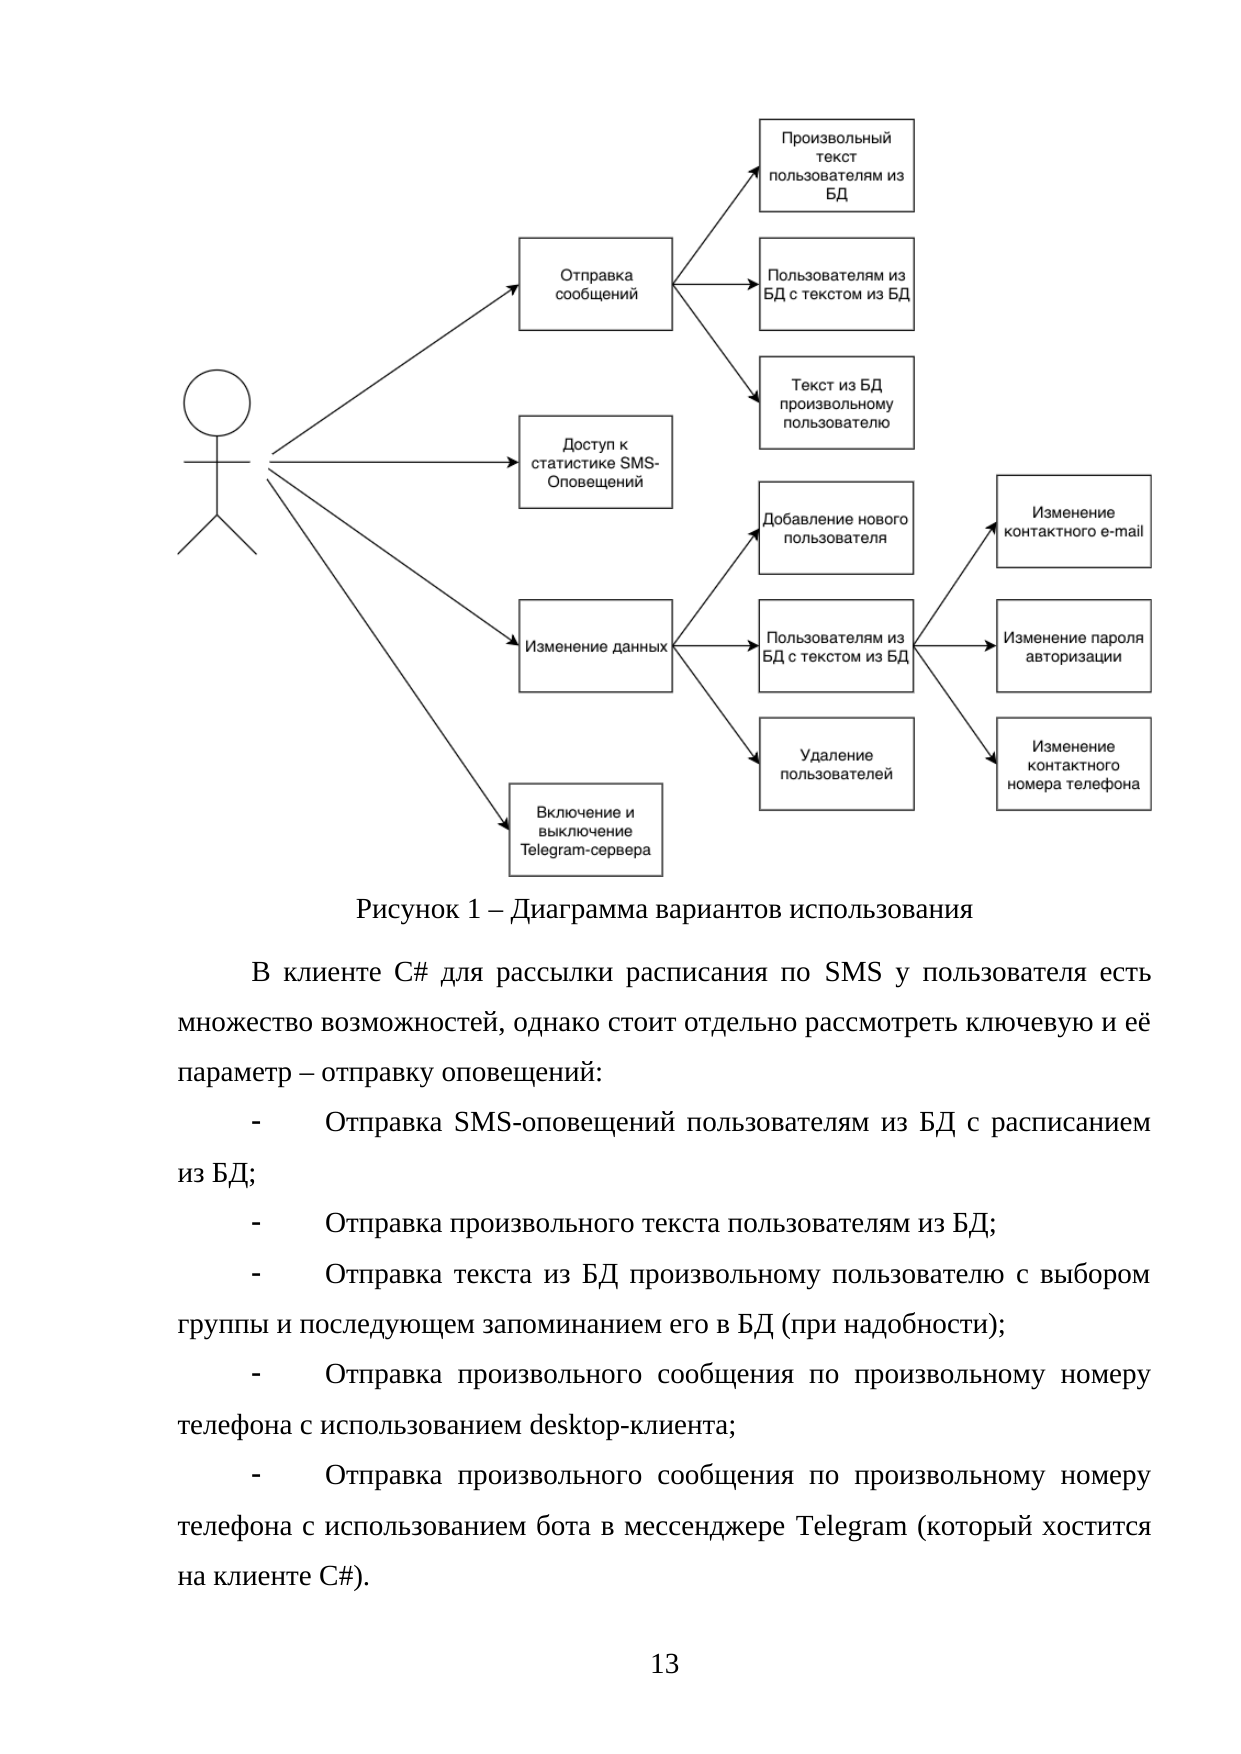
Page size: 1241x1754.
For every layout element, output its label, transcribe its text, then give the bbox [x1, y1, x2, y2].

text Рисунок 1 – Диаграмма вариантов использования [177, 891, 1152, 924]
list Отправка произвольного сообщения по произвольному номеру телефона с использованием desktop-клиента; [177, 1356, 1152, 1440]
picture [177, 118, 1152, 877]
list Отправка произвольного сообщения по произвольному номеру телефона с использованием бота в мессенджере Telegram (который хостится на клиенте C#). [177, 1457, 1152, 1591]
list Отправка текста из БД произвольному пользователю с выбором группы и последующем запоминанием его в БД (при надобности); [177, 1256, 1152, 1340]
list Отправка SMS-оповещений пользователям из БД с расписанием из БД; [177, 1104, 1152, 1188]
list Отправка произвольного текста пользователям из БД; [177, 1205, 1152, 1239]
text В клиенте С# для рассылки расписания по SMS у пользователя есть множество возможностей, однако стоит отдельно рассмотреть ключевую и её параметр – отправку оповещений: [177, 954, 1152, 1088]
